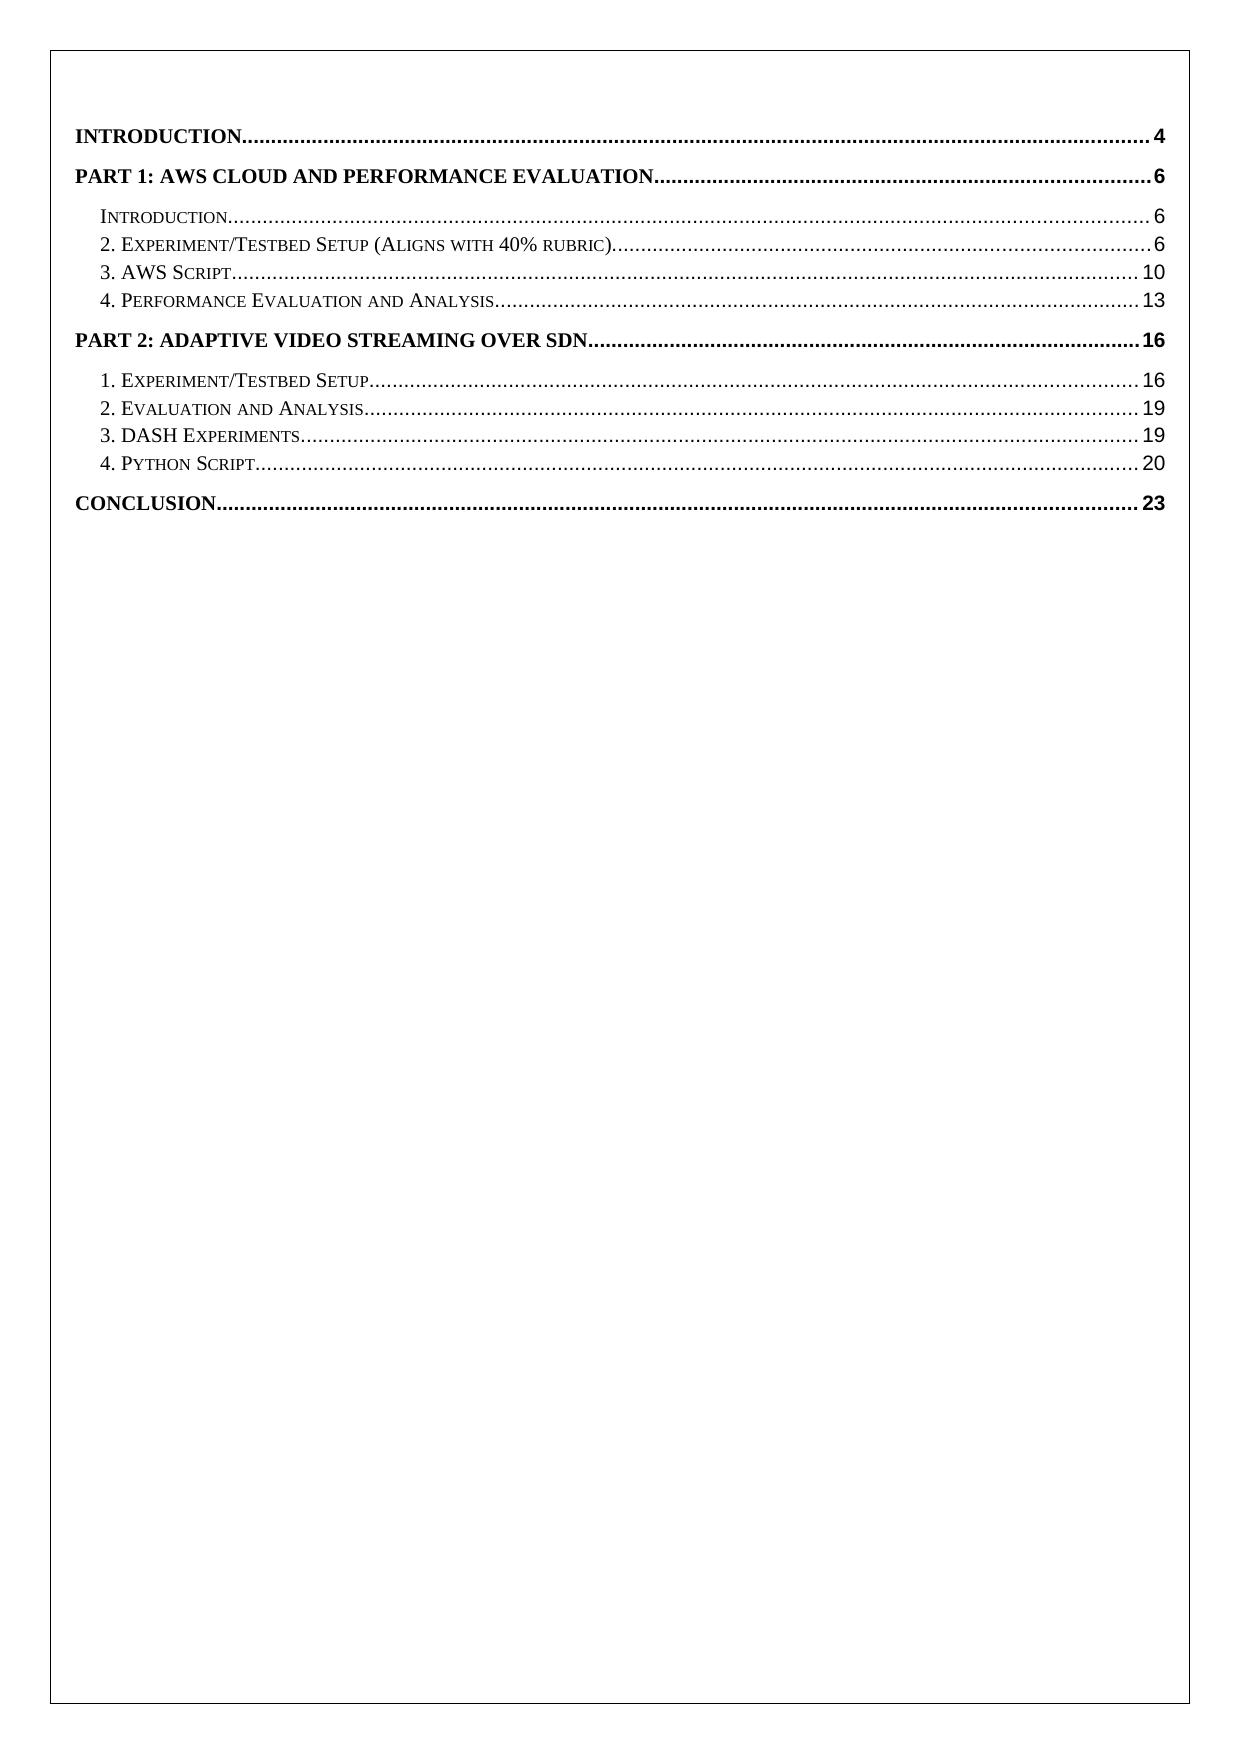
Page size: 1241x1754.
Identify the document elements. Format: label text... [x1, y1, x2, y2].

text 2. Evaluation and Analysis 19 [100, 396, 1165, 420]
text Conclusion 23 [75, 491, 1165, 515]
text 4. Python Script 20 [100, 451, 1165, 475]
text 3. DASH Experiments 19 [100, 423, 1165, 447]
text 1. Experiment/Testbed Setup 16 [100, 368, 1165, 392]
text 3. AWS Script 10 [100, 260, 1165, 284]
text 4. Performance Evaluation and Analysis 13 [100, 287, 1165, 312]
text Introduction 6 [100, 204, 1165, 228]
text Part 2: Adaptive Video Streaming over SDN 16 [75, 328, 1165, 352]
text Introduction 4 [75, 124, 1165, 148]
text Part 1: AWS Cloud and Performance Evaluation 6 [75, 164, 1165, 188]
text 2. Experiment/Testbed Setup (Aligns with 40% rubric) 6 [100, 232, 1165, 256]
